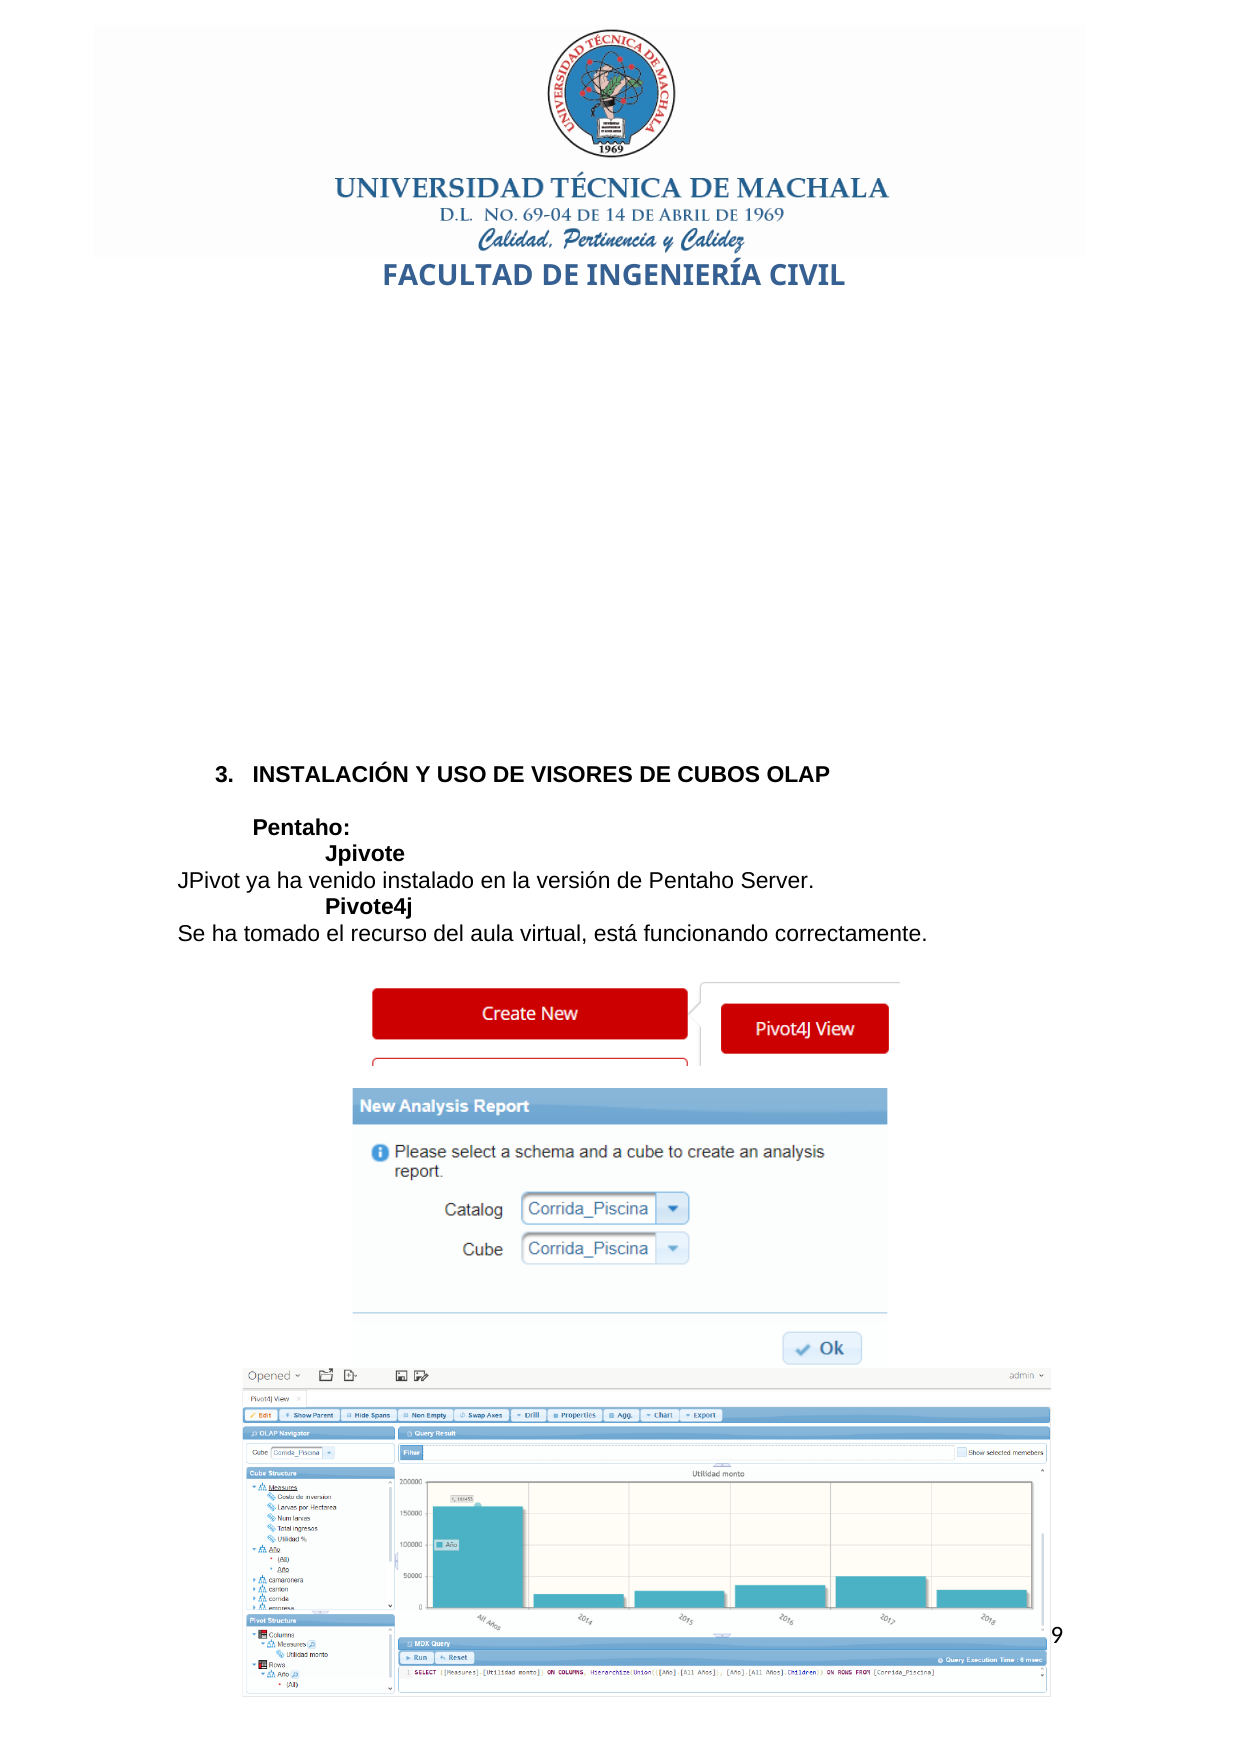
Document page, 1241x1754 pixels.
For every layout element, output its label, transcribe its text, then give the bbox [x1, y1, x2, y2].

picture [242, 1088, 1052, 1707]
picture [340, 976, 900, 1066]
picture [93, 25, 1086, 257]
list INSTALACIÓN Y USO DE VISORES DE CUBOS OLAP [215, 761, 1063, 788]
text Pentaho: [252, 814, 1063, 840]
text Se ha tomado el recurso del aula virtual, está funcionando correctamente. [177, 919, 1063, 946]
text JPivot ya ha venido instalado en la versión de Pentaho Server. [177, 867, 1063, 893]
text Jpivote [325, 840, 1063, 867]
text Pivote4j [325, 893, 1063, 919]
